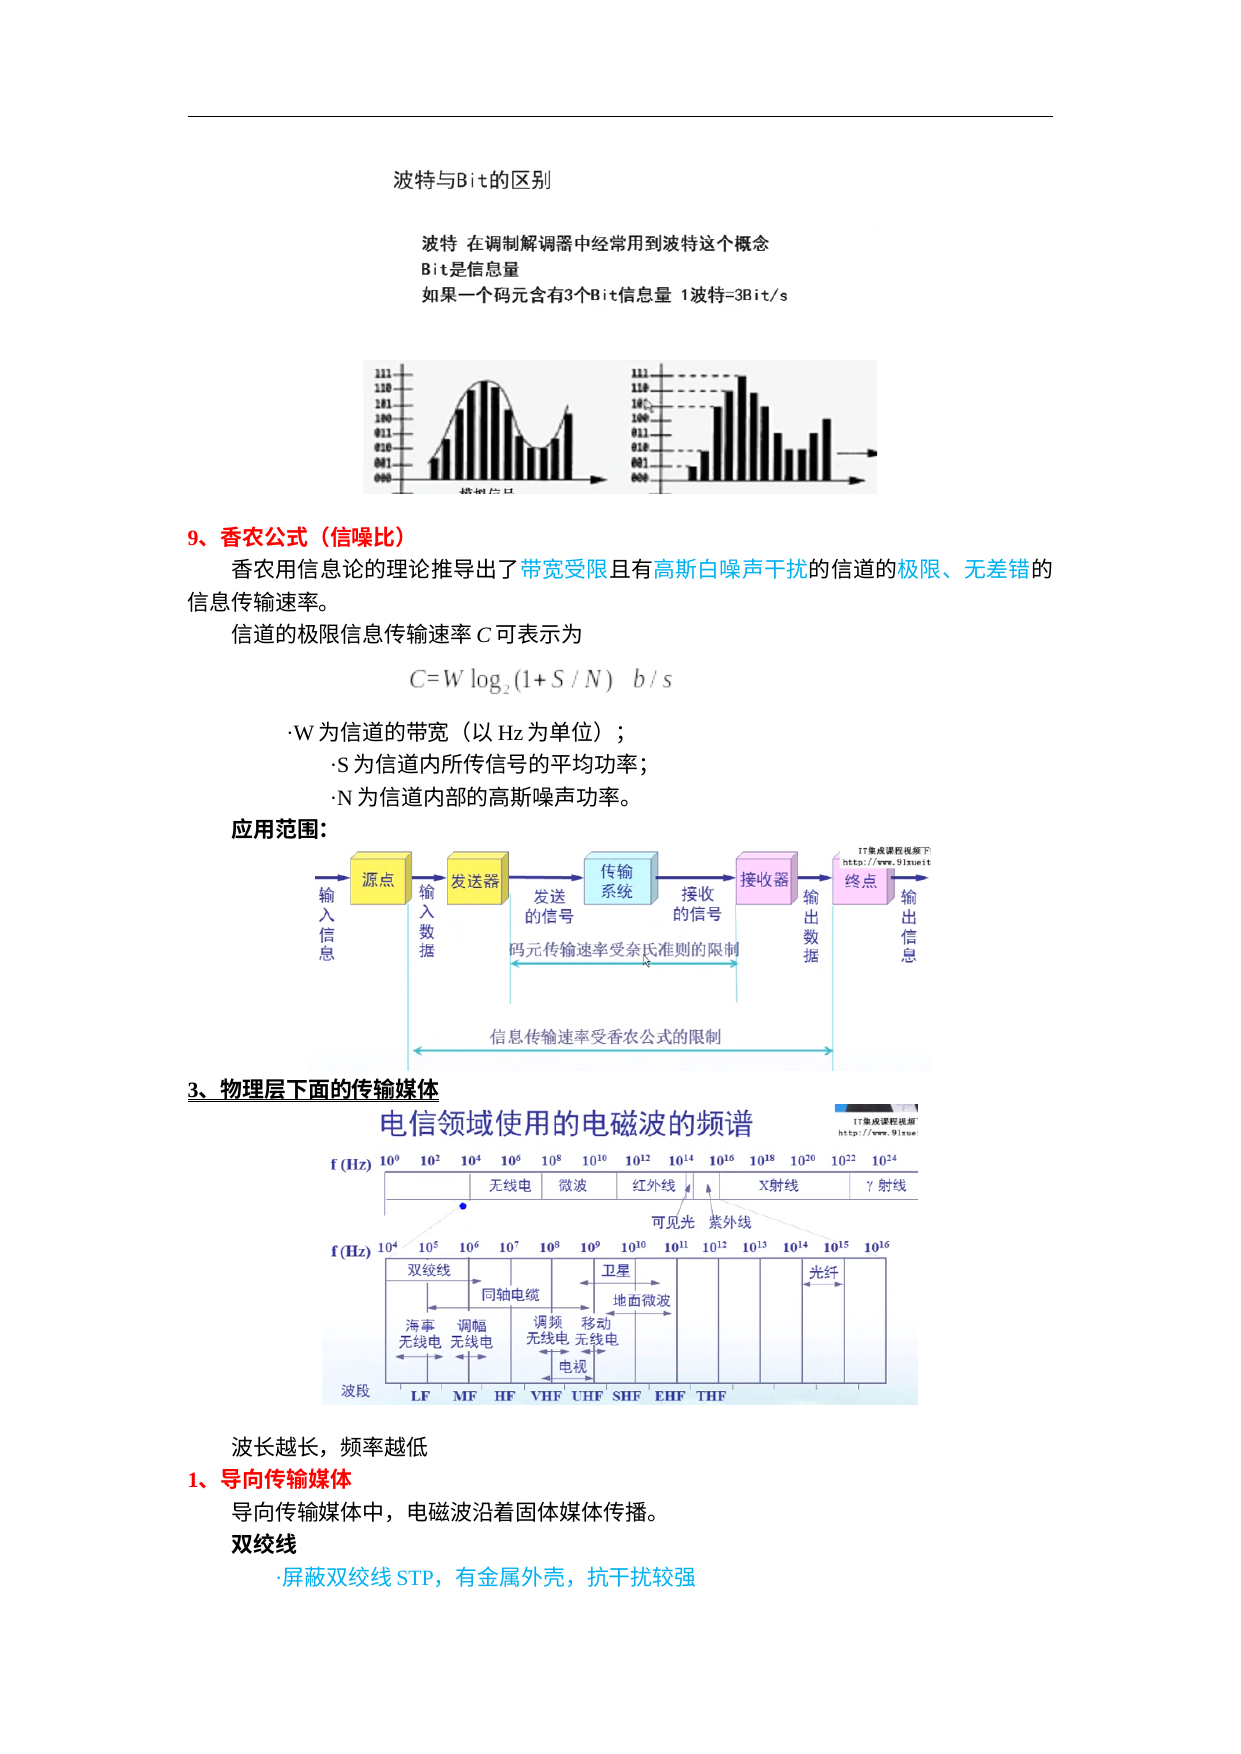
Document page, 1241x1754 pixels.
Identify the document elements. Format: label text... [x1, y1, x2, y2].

text ·S为信道内所传信号的平均功率； [187, 747, 1053, 779]
text ·N为信道内部的高斯噪声功率。 [187, 779, 1053, 812]
subtitle 9、香农公式（信噪比） [187, 519, 1053, 552]
text 导向传输媒体中，电磁波沿着固体媒体传播。 [187, 1494, 1053, 1527]
text ·屏蔽双绞线STP，有金属外壳，抗干扰较强 [187, 1559, 1053, 1592]
text 双绞线 [187, 1527, 1053, 1559]
picture [655, 569, 670, 579]
text 信道的极限信息传输速率C可表示为 [187, 617, 1053, 649]
subtitle 1、导向传输媒体 [187, 1462, 1053, 1494]
text 波长越长，频率越低 [187, 1429, 1053, 1462]
text 香农用信息论的理论推导出了带宽受限且有高斯白噪声干扰的信道的极限、无差错的信息传输速率。 [187, 552, 1053, 617]
text ·W为信道的带宽（以Hz为单位）； [187, 714, 1053, 747]
text 应用范围： [187, 812, 1053, 844]
subtitle 3、物理层下面的传输媒体 [187, 1072, 1053, 1104]
